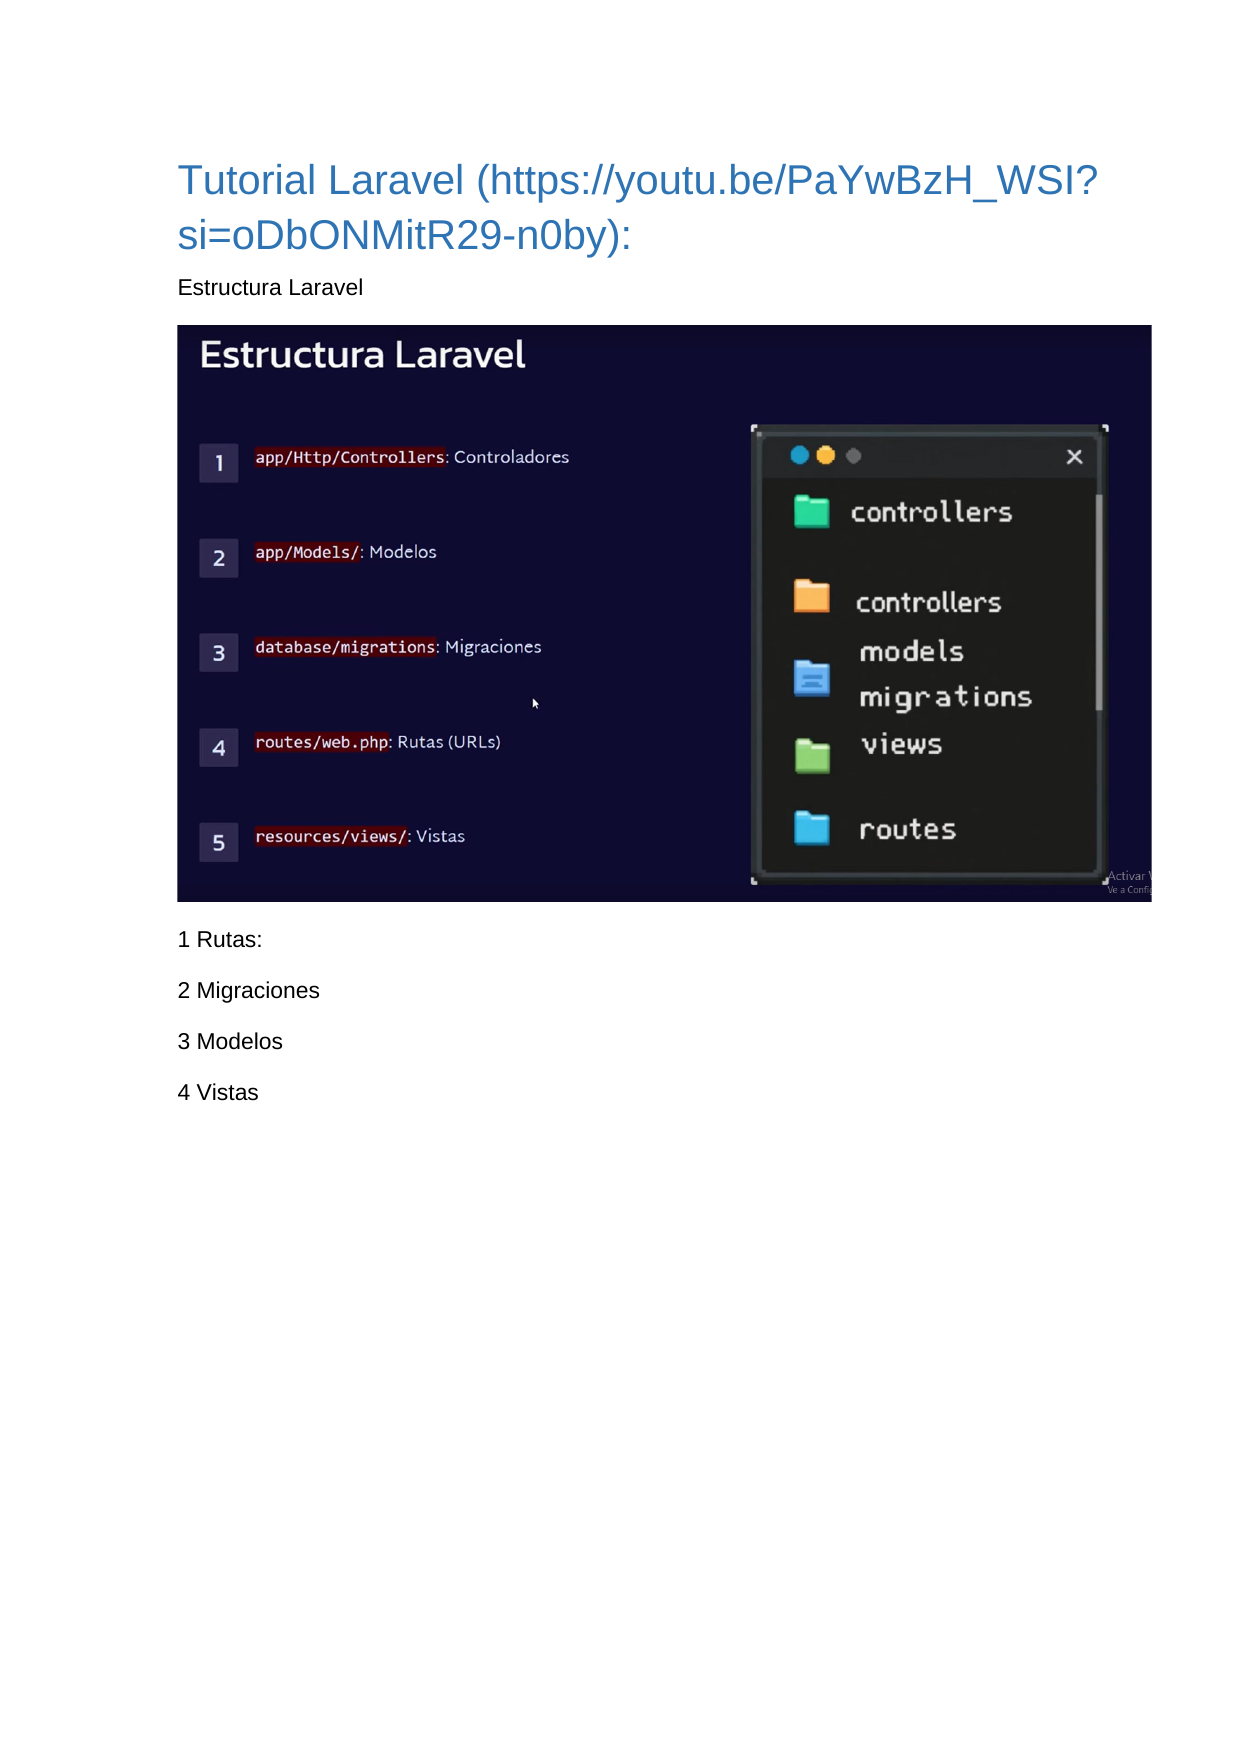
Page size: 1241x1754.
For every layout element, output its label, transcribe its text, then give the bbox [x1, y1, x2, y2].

text 4 Vistas [177, 1079, 1152, 1106]
text Estructura Laravel [177, 274, 1152, 301]
text 1 Rutas: [177, 926, 1152, 952]
text 3 Modelos [177, 1028, 1152, 1054]
subtitle Tutorial Laravel (https://youtu.be/PaYwBzH_WSI?si=oDbONMitR29-n0by): [177, 156, 1152, 259]
picture [177, 325, 1152, 902]
text 2 Migraciones [177, 977, 1152, 1003]
